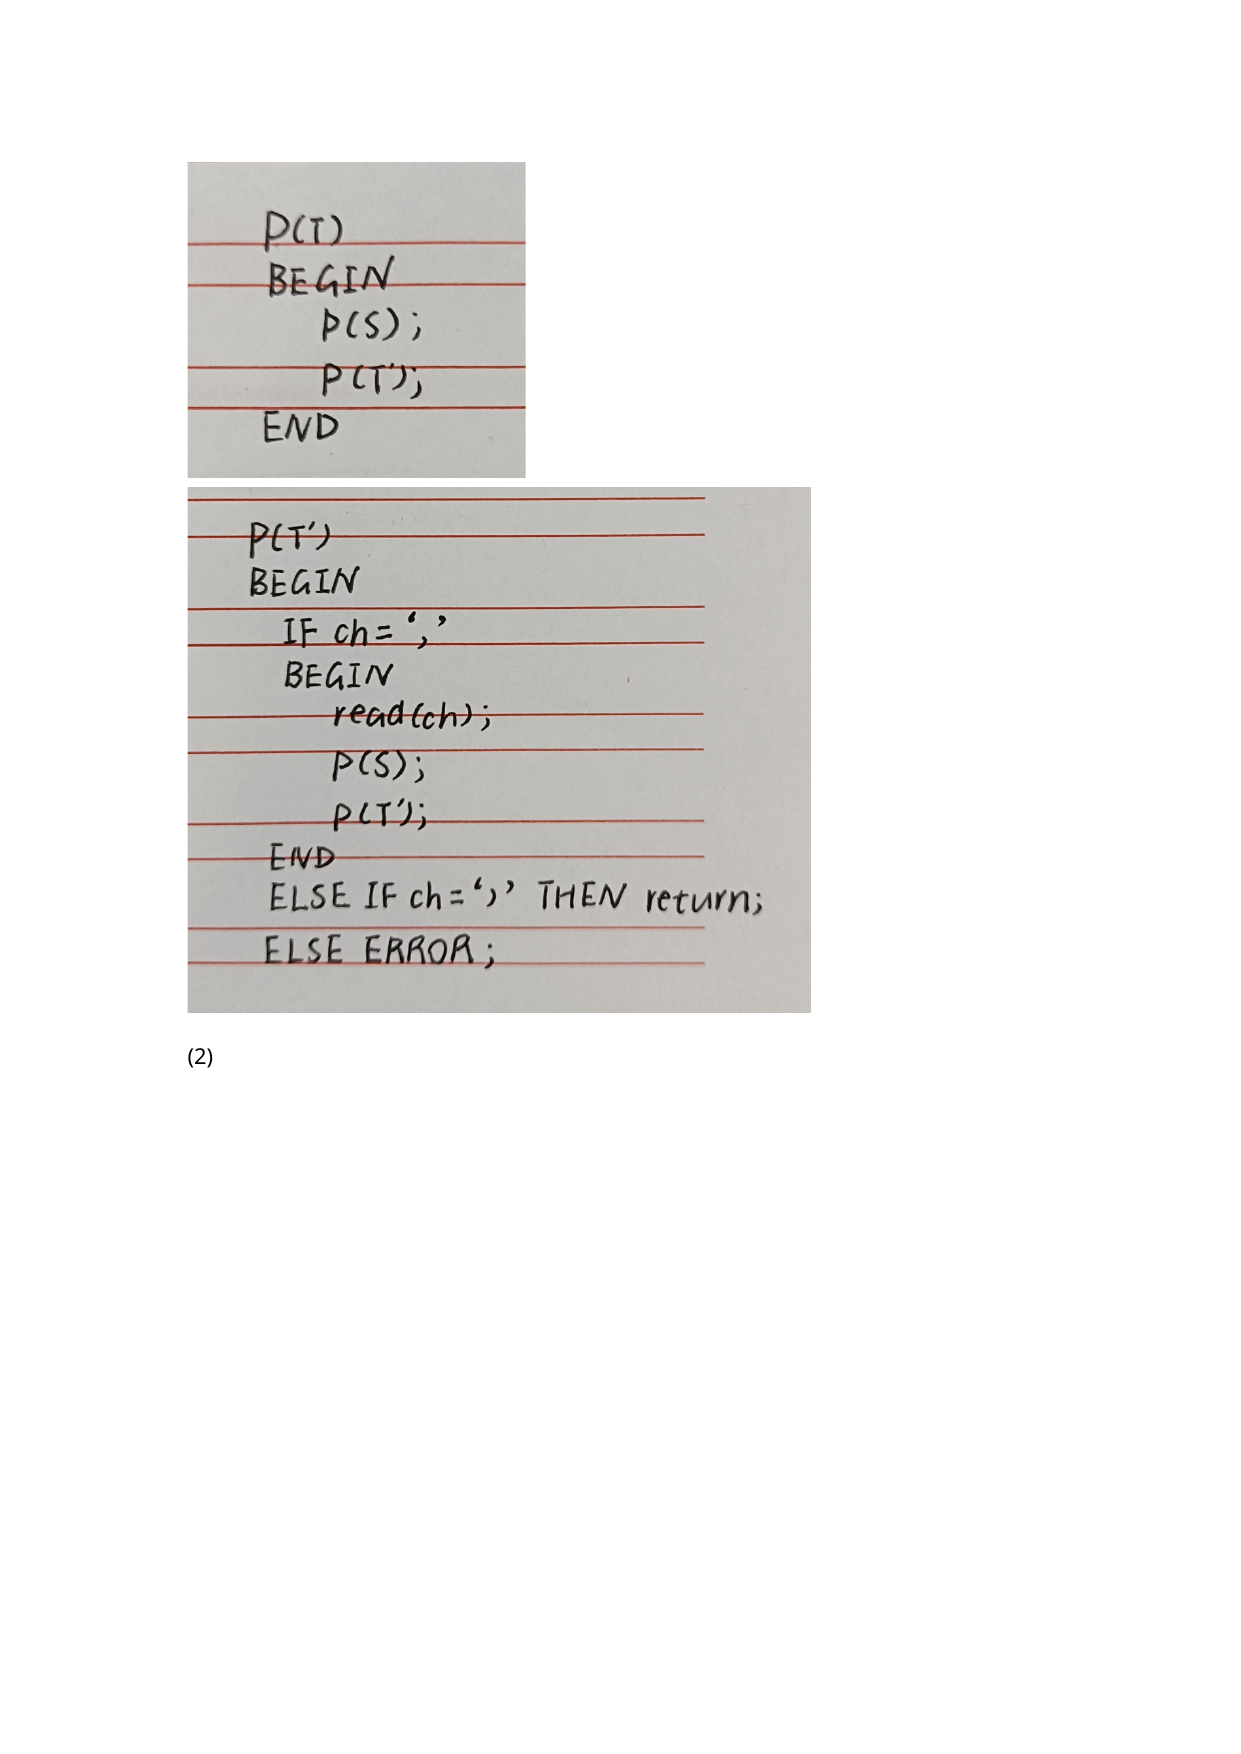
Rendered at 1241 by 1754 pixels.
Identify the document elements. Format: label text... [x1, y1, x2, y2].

text (2) [187, 1039, 1053, 1072]
picture [187, 162, 526, 478]
picture [187, 487, 811, 1013]
